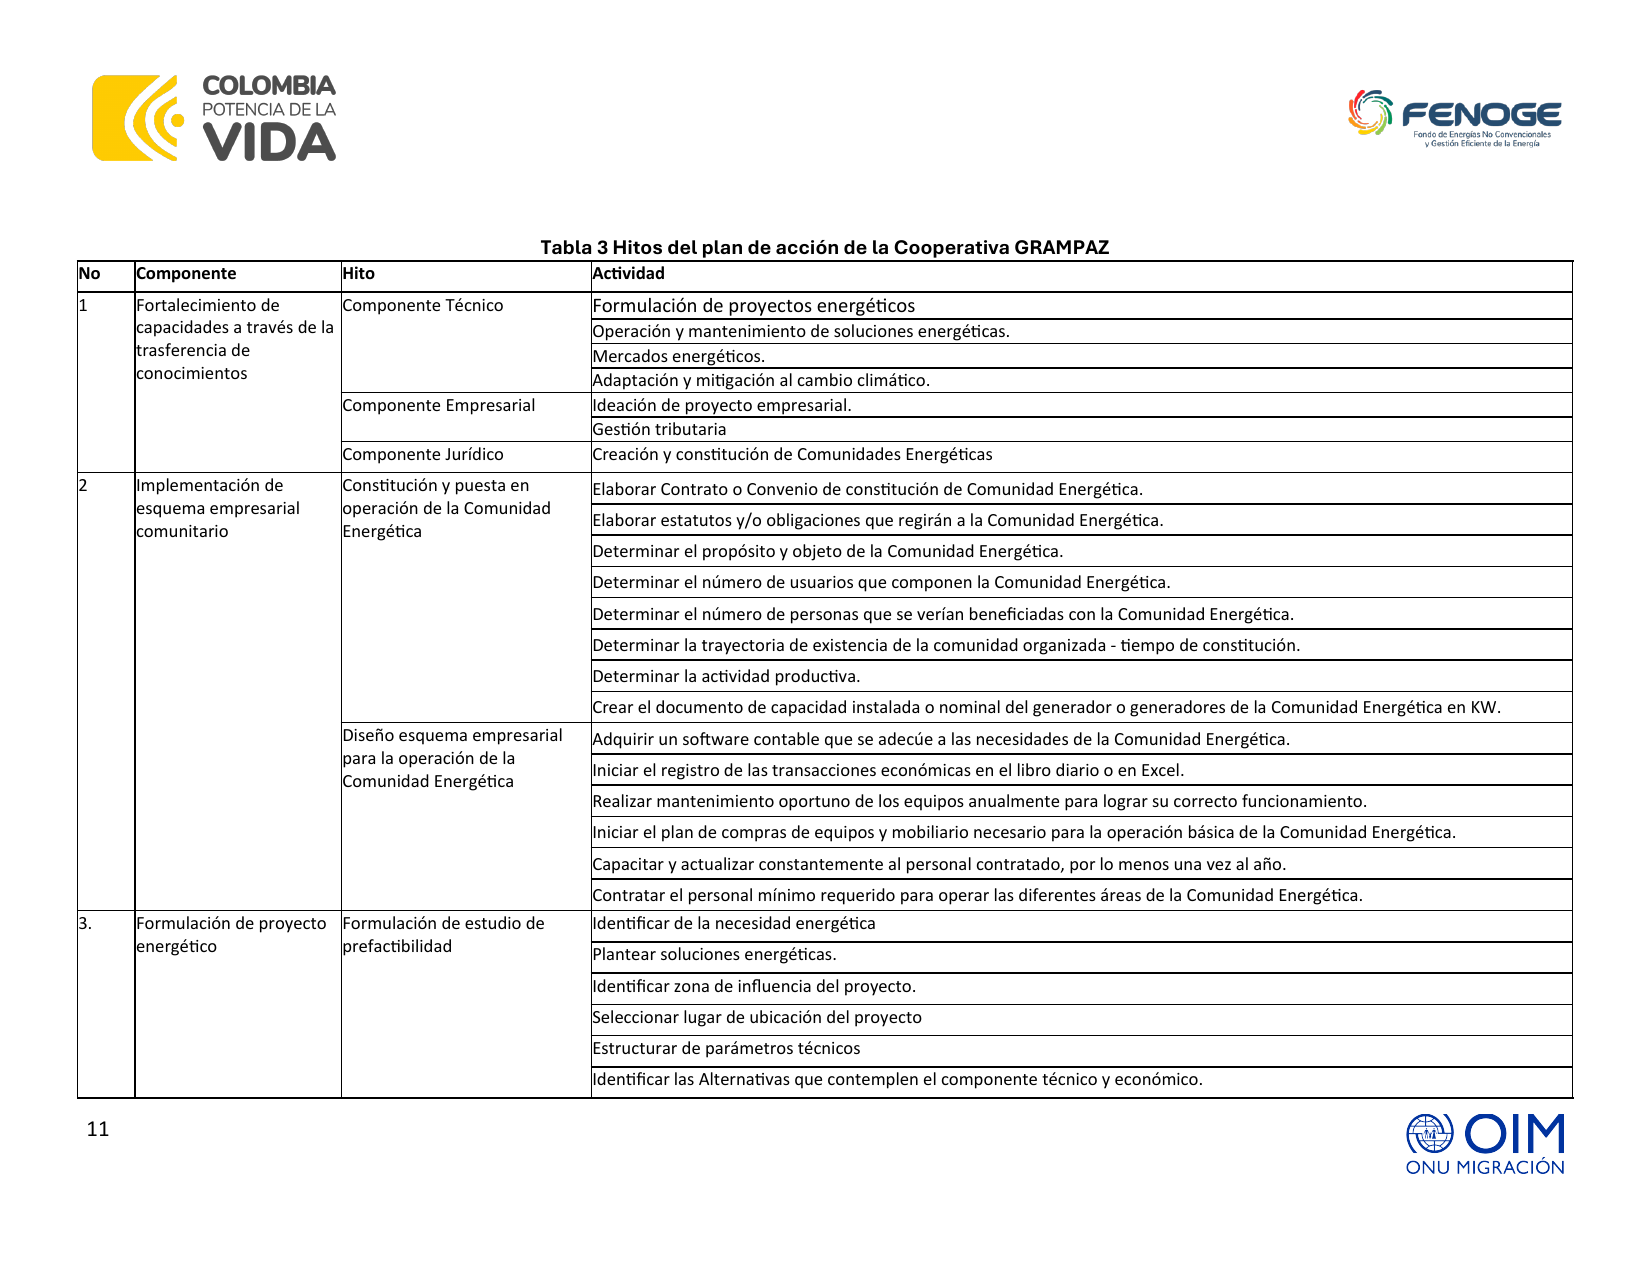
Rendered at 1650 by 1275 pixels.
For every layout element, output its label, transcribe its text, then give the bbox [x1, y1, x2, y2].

table_cell Fortalecimiento de capacidades a través de la trasferencia de conocimientos [136, 293, 341, 472]
table_header No [78, 262, 134, 291]
text Tabla 3 Hitos del plan de acción de la Cooperativa GRAMPAZ [75, 234, 1575, 260]
table_cell 2 [78, 473, 134, 910]
table_cell Identificar de la necesidad energética [592, 911, 1572, 941]
table_cell Plantear soluciones energéticas. [592, 943, 1572, 972]
table_cell Determinar el número de personas que se verían beneficiadas con la Comunidad Energética. [592, 598, 1572, 628]
table_cell Mercados energéticos. [592, 344, 1572, 367]
table_cell Formulación de proyectos energéticos [592, 293, 1572, 318]
table_cell Operación y mantenimiento de soluciones energéticas. [592, 320, 1572, 343]
table_header Actividad [592, 262, 1572, 291]
table_cell Iniciar el plan de compras de equipos y mobiliario necesario para la operación básica de la Comunidad Energética. [592, 817, 1572, 847]
table_cell Ideación de proyecto empresarial. [592, 393, 1572, 416]
table_cell Determinar la actividad productiva. [592, 661, 1572, 691]
table_cell Creación y constitución de Comunidades Energéticas [592, 442, 1572, 472]
table_cell Capacitar y actualizar constantemente al personal contratado, por lo menos una vez al año. [592, 848, 1572, 878]
table_cell Elaborar Contrato o Convenio de constitución de Comunidad Energética. [592, 473, 1572, 503]
table_cell Gestión tributaria [592, 418, 1572, 441]
table_cell Constitución y puesta en operación de la Comunidad Energética [342, 473, 591, 722]
table_header Componente [136, 262, 341, 291]
table_header Hito [342, 262, 591, 291]
table_cell Diseño esquema empresarial para la operación de la Comunidad Energética [342, 723, 591, 910]
picture [1347, 88, 1564, 148]
table_cell 1 [78, 293, 134, 472]
table_cell Determinar el número de usuarios que componen la Comunidad Energética. [592, 567, 1572, 597]
table_cell Determinar la trayectoria de existencia de la comunidad organizada - tiempo de constitución. [592, 630, 1572, 659]
table_cell 3. [78, 911, 134, 1097]
table_cell Seleccionar lugar de ubicación del proyecto [592, 1005, 1572, 1035]
table_cell Estructurar de parámetros técnicos [592, 1036, 1572, 1066]
picture [86, 73, 342, 163]
table_cell Adaptación y mitigación al cambio climático. [592, 369, 1572, 392]
table_cell Crear el documento de capacidad instalada o nominal del generador o generadores de la Comunidad Energética en KW. [592, 692, 1572, 722]
table_cell Determinar el propósito y objeto de la Comunidad Energética. [592, 536, 1572, 566]
table_cell Realizar mantenimiento oportuno de los equipos anualmente para lograr su correcto funcionamiento. [592, 786, 1572, 816]
table_cell Contratar el personal mínimo requerido para operar las diferentes áreas de la Comunidad Energética. [592, 880, 1572, 910]
table_cell Formulación de proyecto energético [136, 911, 341, 1097]
table_cell Identificar las Alternativas que contemplen el componente técnico y económico. [592, 1068, 1572, 1097]
table_cell Componente Jurídico [342, 442, 591, 472]
table_cell Componente Empresarial [342, 393, 591, 441]
table_cell Formulación de estudio de prefactibilidad [342, 911, 591, 1097]
picture [1406, 1114, 1564, 1174]
table_cell Iniciar el registro de las transacciones económicas en el libro diario o en Excel. [592, 755, 1572, 784]
table_cell Implementación de esquema empresarial comunitario [136, 473, 341, 910]
table_cell Identificar zona de influencia del proyecto. [592, 974, 1572, 1003]
table_cell Elaborar estatutos y/o obligaciones que regirán a la Comunidad Energética. [592, 505, 1572, 534]
table_cell Adquirir un software contable que se adecúe a las necesidades de la Comunidad Energética. [592, 723, 1572, 753]
table_cell Componente Técnico [342, 293, 591, 392]
